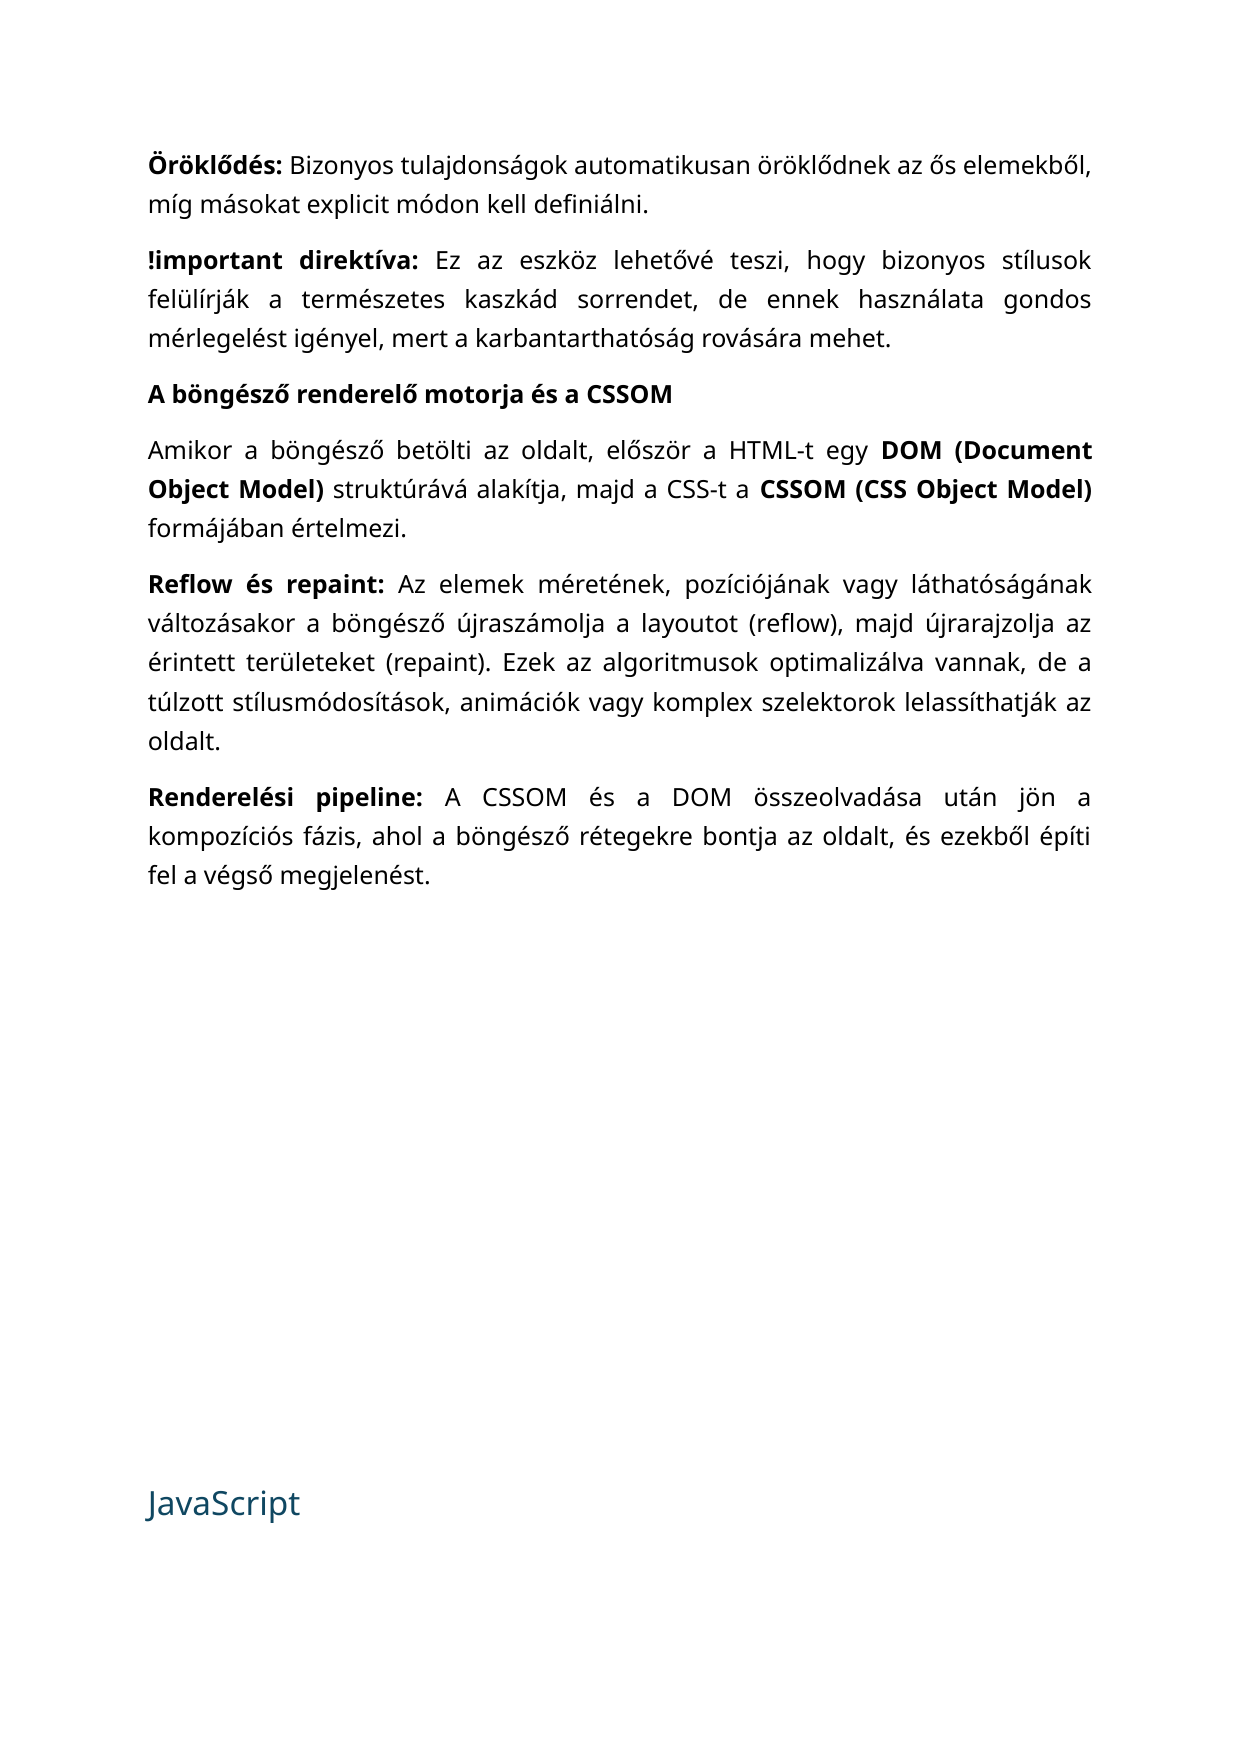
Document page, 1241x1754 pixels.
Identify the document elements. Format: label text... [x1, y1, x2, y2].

text Amikor a böngésző betölti az oldalt, először a HTML-t egy DOM (Document Object Model) struktúrává alakítja, majd a CSS-t a CSSOM (CSS Object Model) formájában értelmezi. [148, 433, 1093, 545]
text Reflow és repaint: Az elemek méretének, pozíciójának vagy láthatóságának változásakor a böngésző újraszámolja a layoutot (reflow), majd újrarajzolja az érintett területeket (repaint). Ezek az algoritmusok optimalizálva vannak, de a túlzott stílusmódosítások, animációk vagy komplex szelektorok lelassíthatják az oldalt. [148, 567, 1093, 757]
text Öröklődés: Bizonyos tulajdonságok automatikusan öröklődnek az ős elemekből, míg másokat explicit módon kell definiálni. [148, 148, 1093, 221]
text A böngésző renderelő motorja és a CSSOM [148, 377, 1093, 411]
text !important direktíva: Ez az eszköz lehetővé teszi, hogy bizonyos stílusok felülírják a természetes kaszkád sorrendet, de ennek használata gondos mérlegelést igényel, mert a karbantarthatóság rovására mehet. [148, 243, 1093, 355]
text Renderelési pipeline: A CSSOM és a DOM összeolvadása után jön a kompozíciós fázis, ahol a böngésző rétegekre bontja az oldalt, és ezekből építi fel a végső megjelenést. [148, 779, 1093, 892]
subtitle JavaScript [148, 1480, 1093, 1526]
